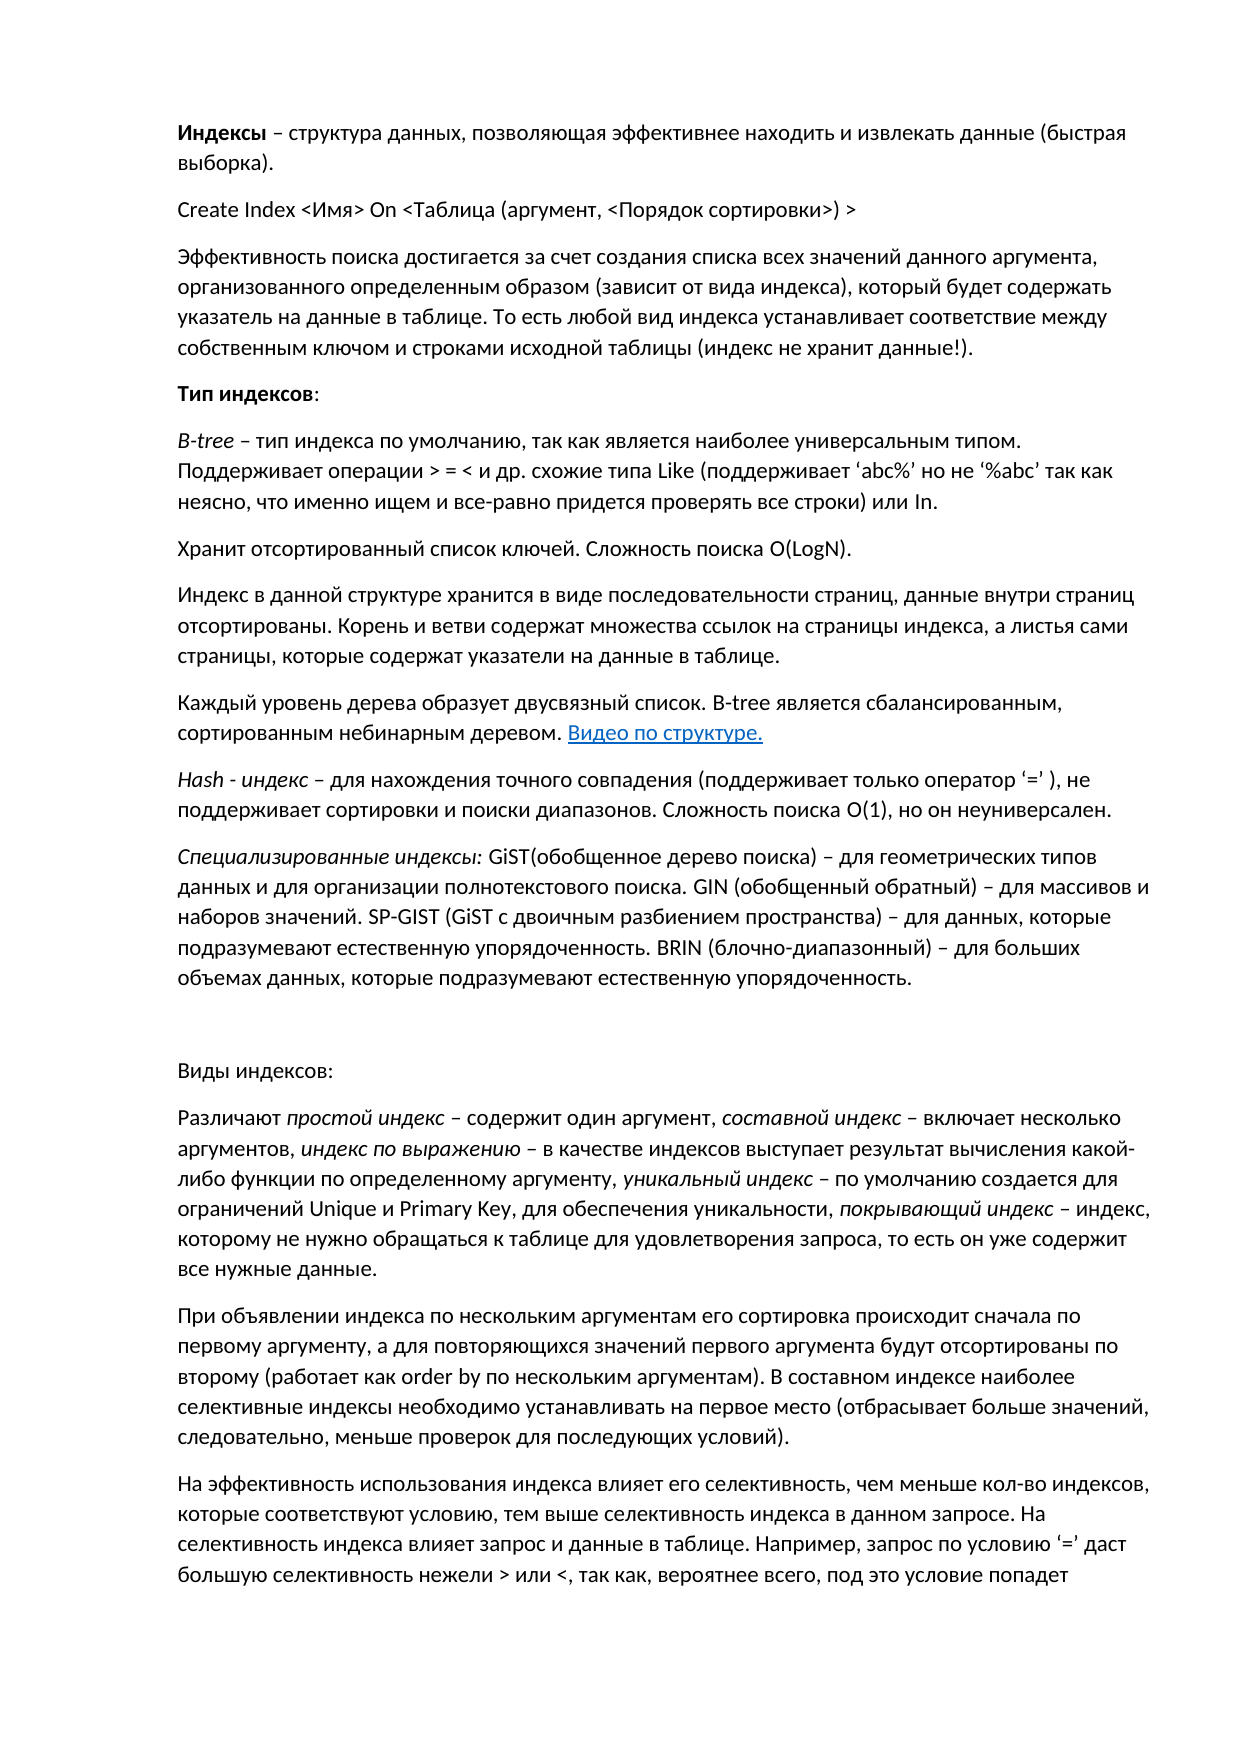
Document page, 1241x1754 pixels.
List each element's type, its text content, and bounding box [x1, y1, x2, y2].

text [177, 1469, 1152, 1588]
text B-tree – тип индекса по умолчанию, так как является наиболее универсальным типом. Поддерживает операции > = < и др. схожие типа Like (поддерживает ‘abc%’ но не ‘%abc’ так как неясно, что именно ищем и все-равно придется проверять все строки) или In. [177, 426, 1152, 515]
text Эффективность поиска достигается за счет создания списка всех значений данного аргумента, организованного определенным образом (зависит от вида индекса), который будет содержать указатель на данные в таблице. То есть любой вид индекса устанавливает соответствие между собственным ключом и строками исходной таблицы (индекс не хранит данные!). [177, 242, 1152, 361]
text Различают простой индекс – содержит один аргумент, составной индекс – включает несколько аргументов, индекс по выражению – в качестве индексов выступает результат вычисления какой-либо функции по определенному аргументу, уникальный индекс – по умолчанию создается для ограничений Unique и Primary Key, для обеспечения уникальности, покрывающий индекс – индекс, которому не нужно обращаться к таблице для удовлетворения запроса, то есть он уже содержит все нужные данные. [177, 1103, 1152, 1283]
text Виды индексов: [177, 1057, 1152, 1085]
text При объявлении индекса по нескольким аргументам его сортировка происходит сначала по первому аргументу, а для повторяющихся значений первого аргумента будут отсортированы по второму (работает как order by по нескольким аргументам). В составном индексе наиболее селективные индексы необходимо устанавливать на первое место (отбрасывает больше значений, следовательно, меньше проверок для последующих условий). [177, 1301, 1152, 1450]
text Тип индексов: [177, 379, 1152, 408]
text Индекс в данной структуре хранится в виде последовательности страниц, данные внутри страниц отсортированы. Корень и ветви содержат множества ссылок на страницы индекса, а листья сами страницы, которые содержат указатели на данные в таблице. [177, 581, 1152, 669]
text Каждый уровень дерева образует двусвязный список. B-tree является сбалансированным, сортированным небинарным деревом. Видео по структуре. [177, 688, 1152, 746]
text Специализированные индексы: GiST(обобщенное дерево поиска) – для геометрических типов данных и для организации полнотекстового поиска. GIN (обобщенный обратный) – для массивов и наборов значений. SP-GIST (GiST с двоичным разбиением пространства) – для данных, которые подразумевают естественную упорядоченность. BRIN (блочно-диапазонный) – для больших объемах данных, которые подразумевают естественную упорядоченность. [177, 842, 1152, 991]
text Create Index <Имя> On <Таблица (аргумент, <Порядок сортировки>) > [177, 195, 1152, 223]
text Хранит отсортированный список ключей. Сложность поиска O(LogN). [177, 534, 1152, 562]
text Индексы – структура данных, позволяющая эффективнее находить и извлекать данные (быстрая выборка). [177, 118, 1152, 176]
text Hash - индекс – для нахождения точного совпадения (поддерживает только оператор ‘=’ ), не поддерживает сортировки и поиски диапазонов. Сложность поиска O(1), но он неуниверсален. [177, 765, 1152, 823]
